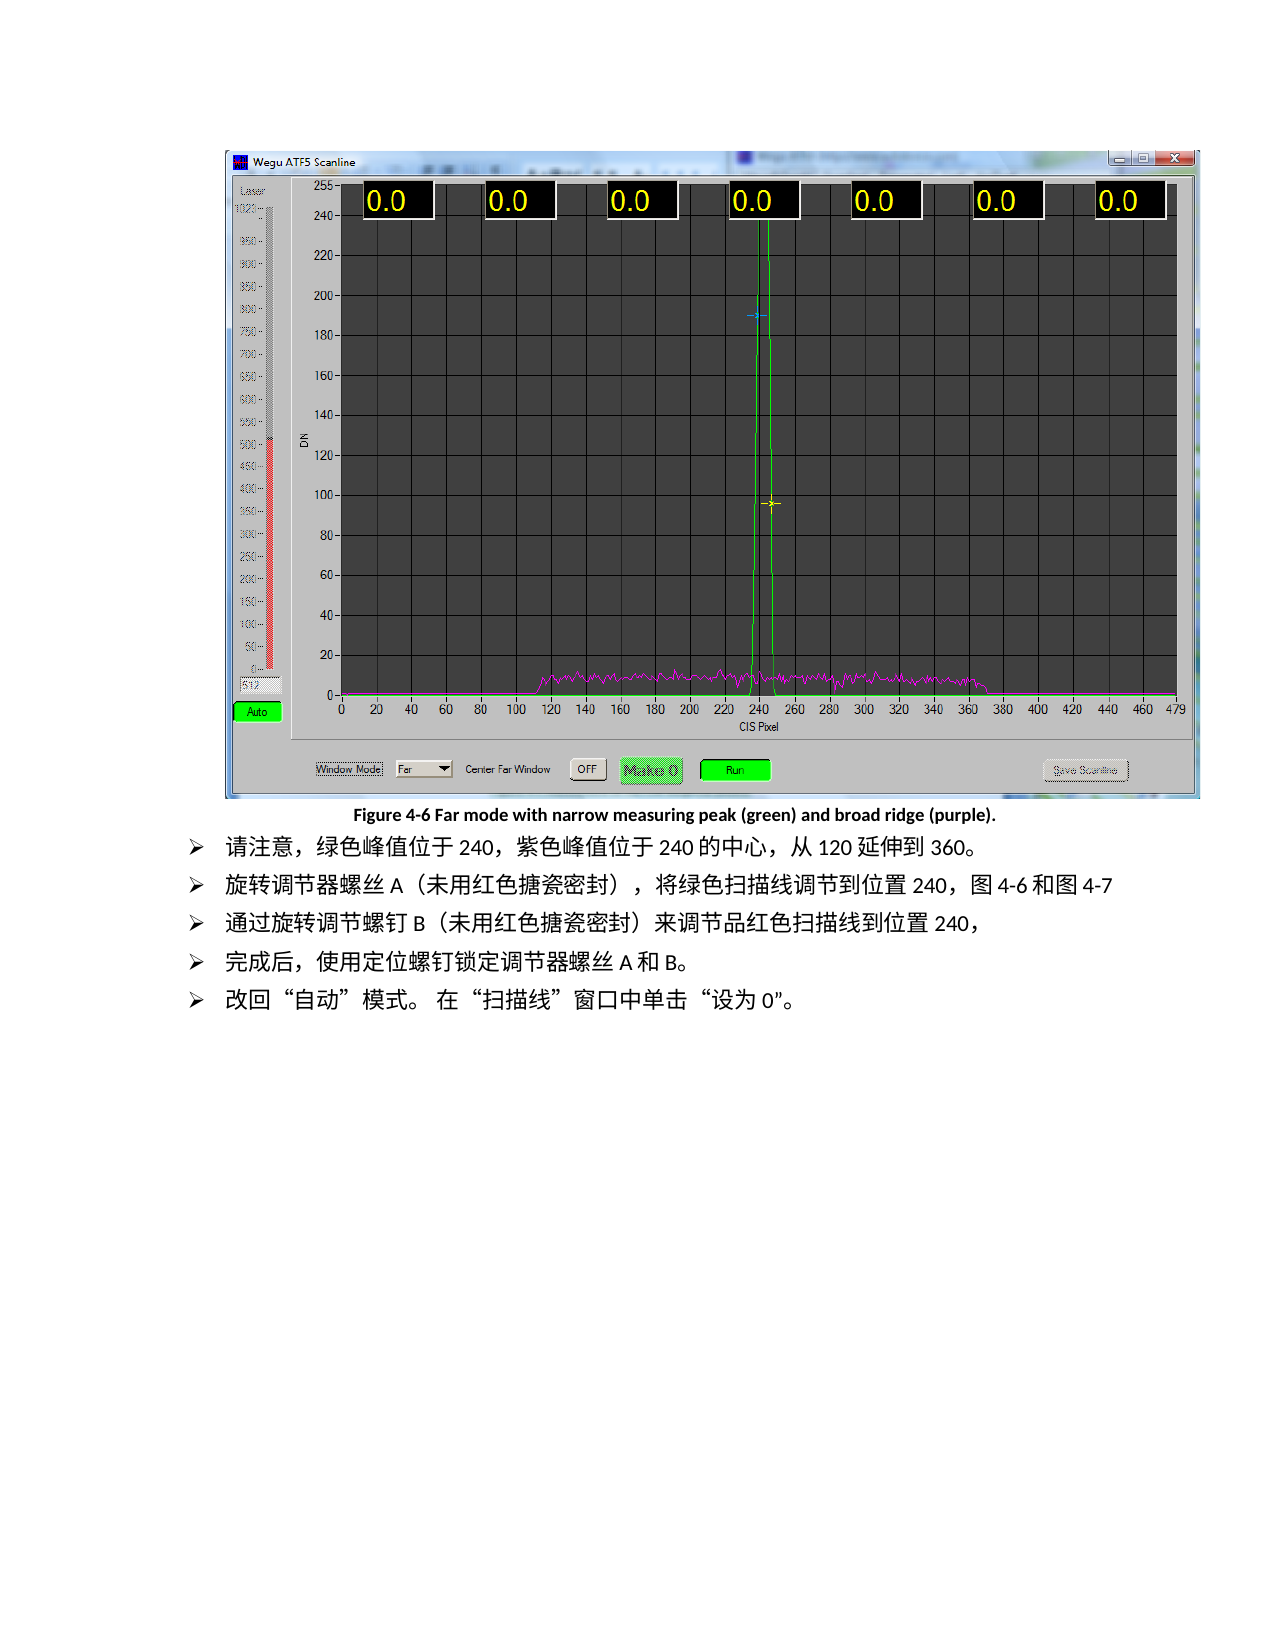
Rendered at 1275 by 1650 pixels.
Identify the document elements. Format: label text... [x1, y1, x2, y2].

list Figure 4-6 Far mode with narrow measuring peak (green) and broad ridge (purple). [225, 803, 1125, 826]
list 通过旋转调节螺钉B（未用红色搪瓷密封）来调节品红色扫描线到位置240， [187, 905, 1125, 938]
list 请注意，绿色峰值位于240，紫色峰值位于240的中心，从120延伸到360。 [187, 829, 1125, 862]
list 旋转调节器螺丝A（未用红色搪瓷密封），将绿色扫描线调节到位置240，图4-6和图4-7 [187, 867, 1125, 900]
list 改回“自动”模式。 在“扫描线”窗口中单击“设为0”。 [187, 982, 1125, 1015]
list 完成后，使用定位螺钉锁定调节器螺丝A和B。 [187, 943, 1125, 977]
